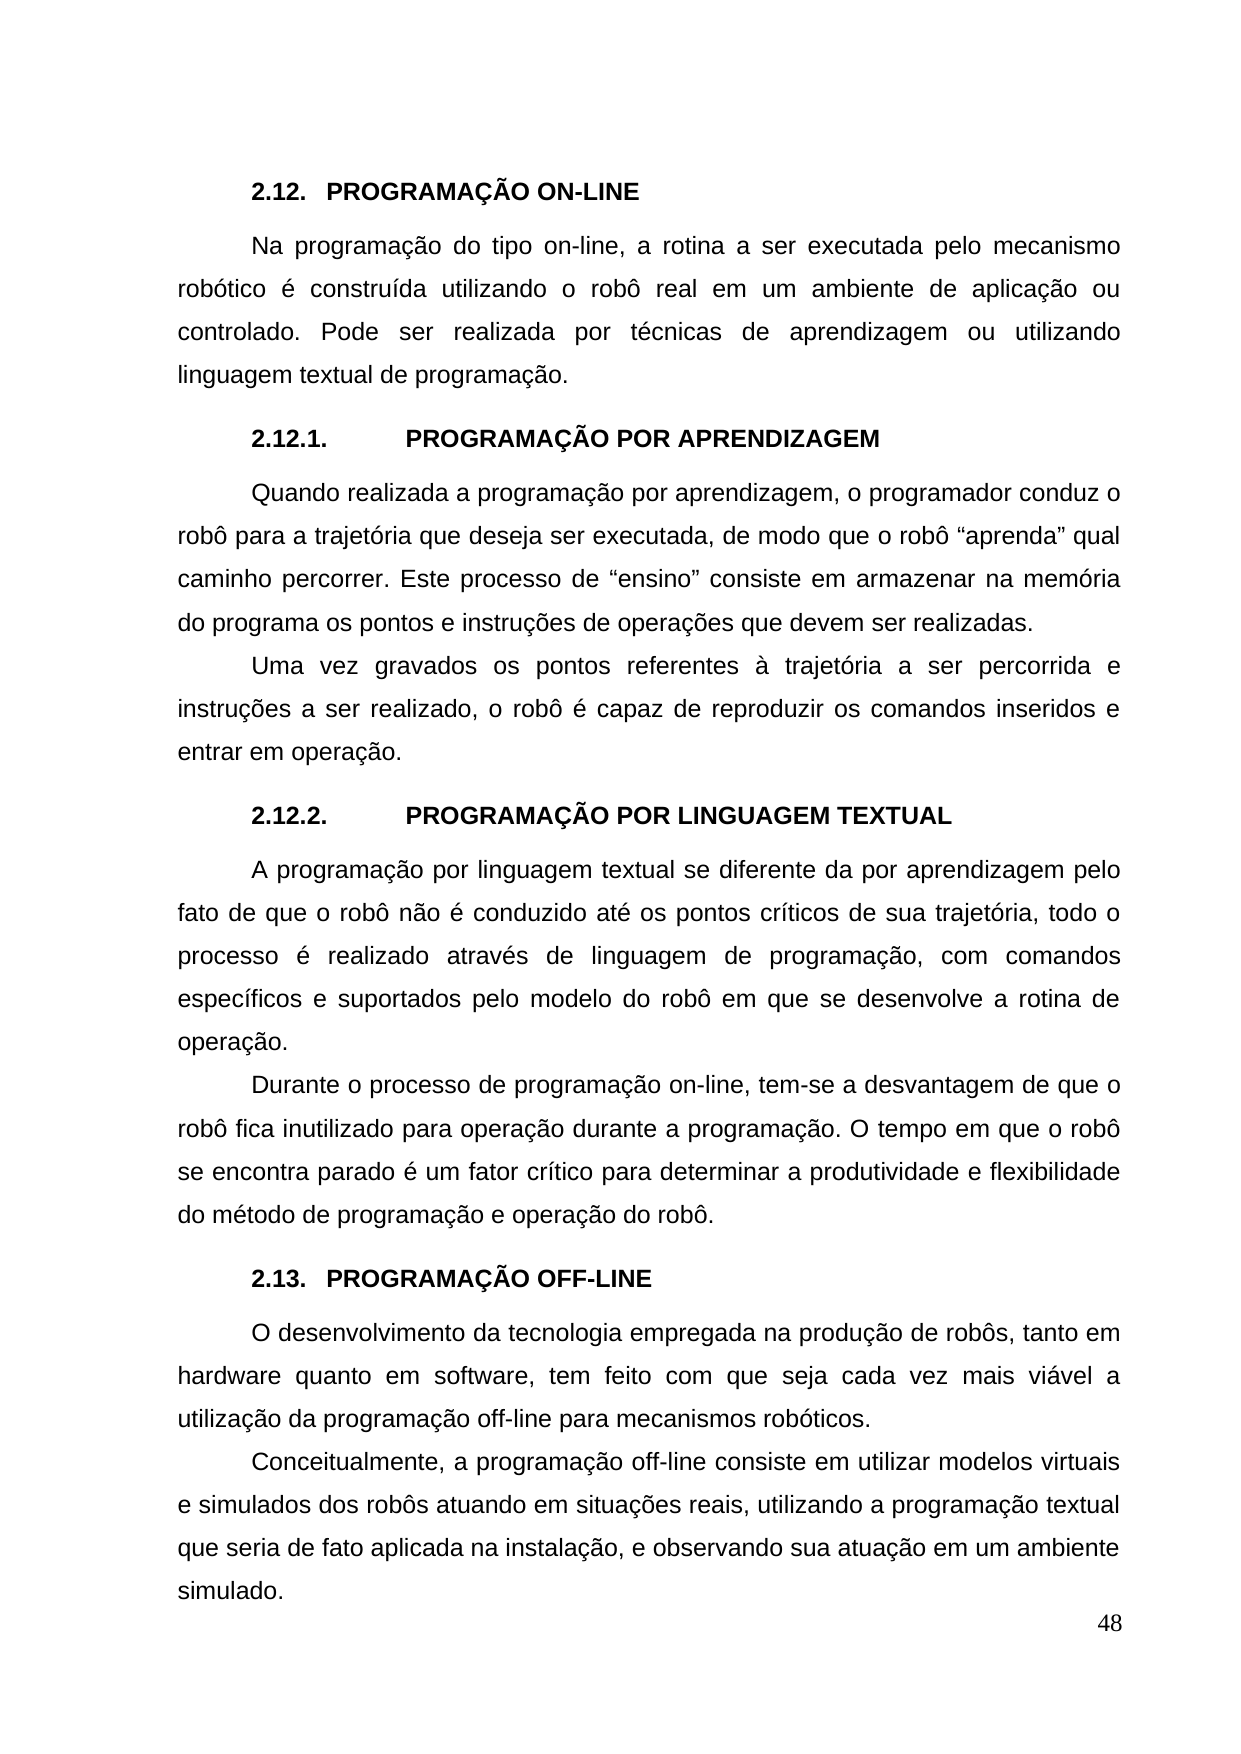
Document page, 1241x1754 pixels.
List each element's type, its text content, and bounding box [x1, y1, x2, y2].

text Na programação do tipo on-line, a rotina a ser executada pelo mecanismo robótico é construída utilizando o robô real em um ambiente de aplicação ou controlado. Pode ser realizada por técnicas de aprendizagem ou utilizando linguagem textual de programação. [177, 231, 1122, 389]
list PROGRAMAÇÃO POR LINGUAGEM TEXTUAL [251, 801, 1122, 830]
text A programação por linguagem textual se diferente da por aprendizagem pelo fato de que o robô não é conduzido até os pontos críticos de sua trajetória, todo o processo é realizado através de linguagem de programação, com comandos específicos e suportados pelo modelo do robô em que se desenvolve a rotina de operação. [177, 855, 1122, 1056]
list PROGRAMAÇÃO ON-LINE [251, 177, 1122, 206]
text Durante o processo de programação on-line, tem-se a desvantagem de que o robô fica inutilizado para operação durante a programação. O tempo em que o robô se encontra parado é um fator crítico para determinar a produtividade e flexibilidade do método de programação e operação do robô. [177, 1070, 1122, 1228]
text Conceitualmente, a programação off-line consiste em utilizar modelos virtuais e simulados dos robôs atuando em situações reais, utilizando a programação textual que seria de fato aplicada na instalação, e observando sua atuação em um ambiente simulado. [177, 1447, 1122, 1605]
text Quando realizada a programação por aprendizagem, o programador conduz o robô para a trajetória que deseja ser executada, de modo que o robô “aprenda” qual caminho percorrer. Este processo de “ensino” consiste em armazenar na memória do programa os pontos e instruções de operações que devem ser realizadas. [177, 478, 1122, 636]
list PROGRAMAÇÃO OFF-LINE [251, 1264, 1122, 1292]
text O desenvolvimento da tecnologia empregada na produção de robôs, tanto em hardware quanto em software, tem feito com que seja cada vez mais viável a utilização da programação off-line para mecanismos robóticos. [177, 1318, 1122, 1433]
text Uma vez gravados os pontos referentes à trajetória a ser percorrida e instruções a ser realizado, o robô é capaz de reproduzir os comandos inseridos e entrar em operação. [177, 651, 1122, 766]
list PROGRAMAÇÃO POR APRENDIZAGEM [251, 424, 1122, 453]
